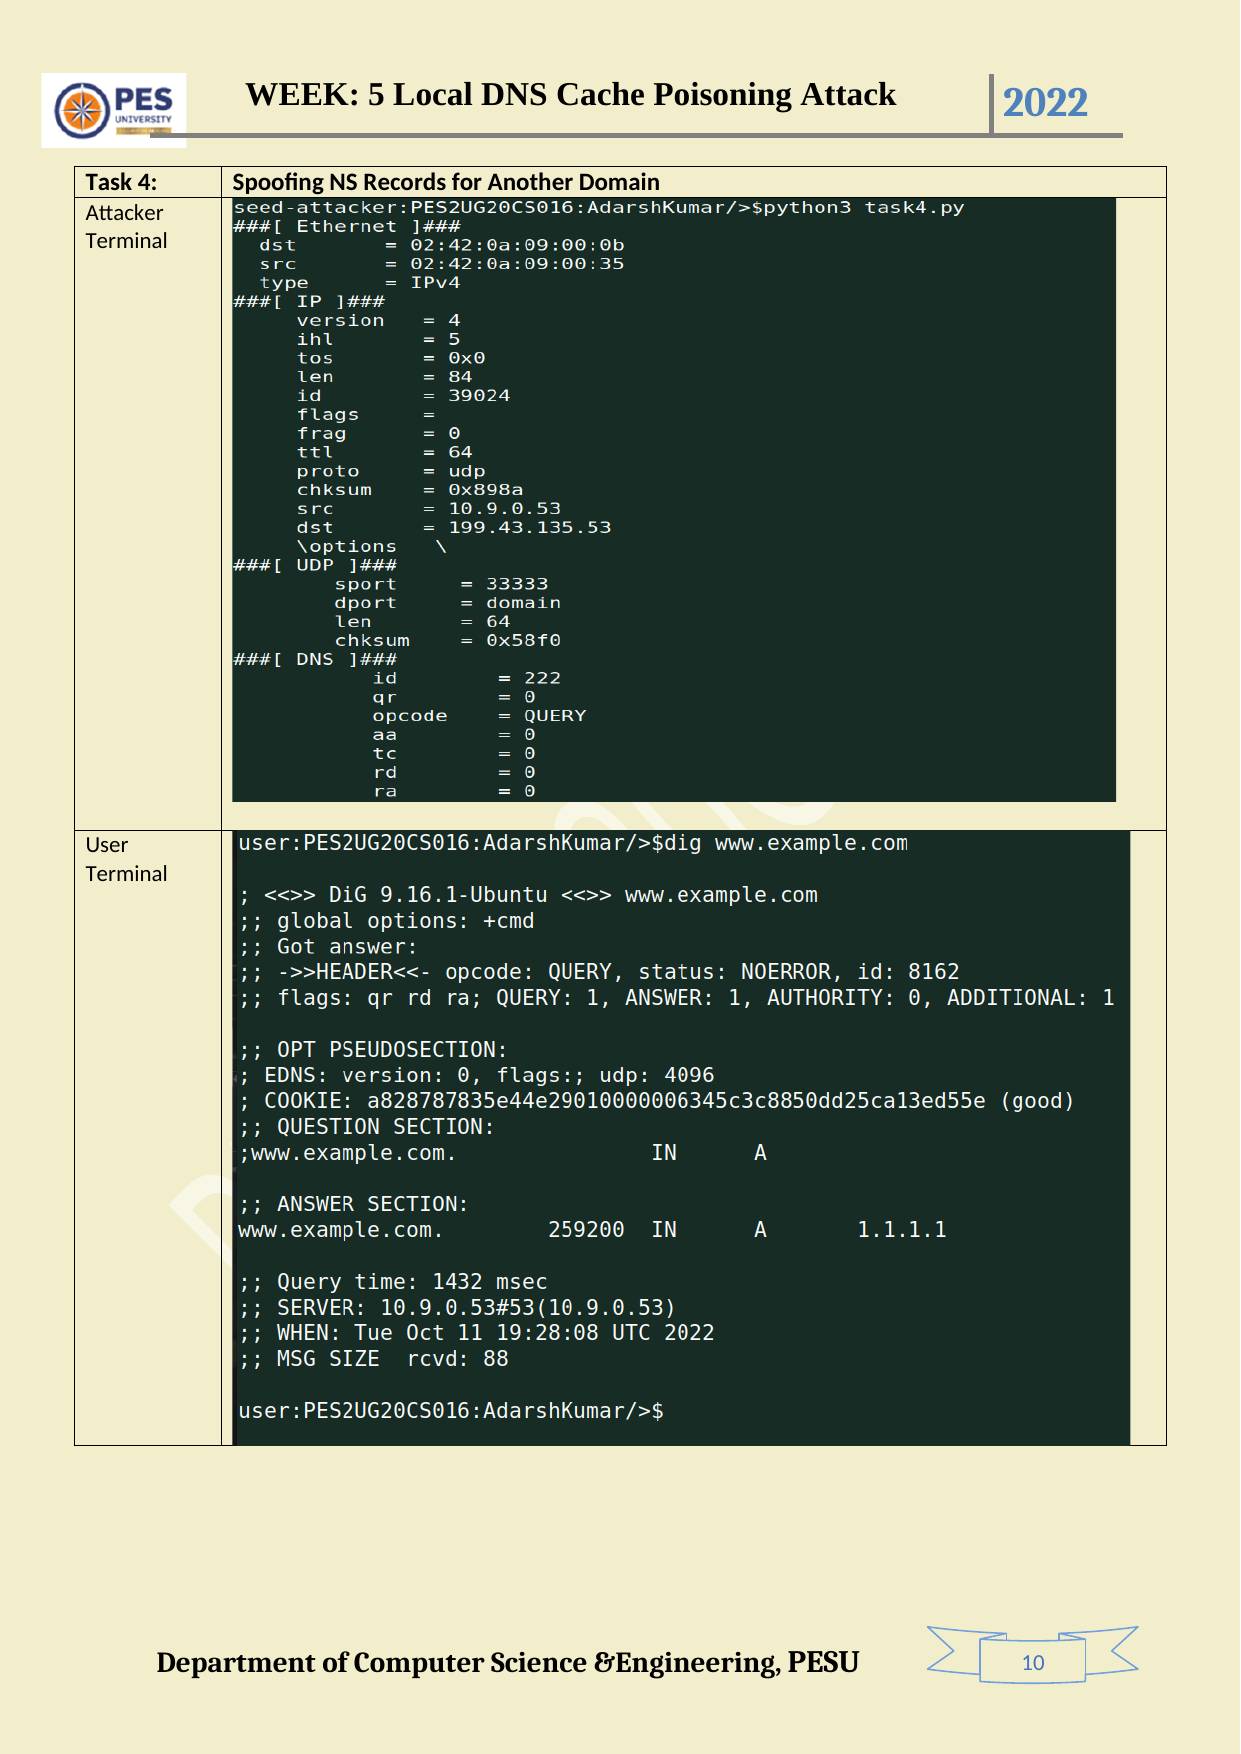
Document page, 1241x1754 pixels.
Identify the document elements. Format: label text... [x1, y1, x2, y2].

picture [232, 198, 1117, 802]
table_cell Attacker Terminal [75, 198, 221, 829]
table_cell User Terminal [75, 831, 221, 1445]
table_cell [1131, 831, 1166, 1445]
picture [232, 830, 1131, 1446]
table_cell [222, 198, 1166, 829]
table_cell [222, 831, 232, 1445]
picture [41, 73, 187, 148]
table_cell Spoofing NS Records for Another Domain [222, 167, 1166, 197]
table_cell Task 4: [75, 167, 221, 197]
